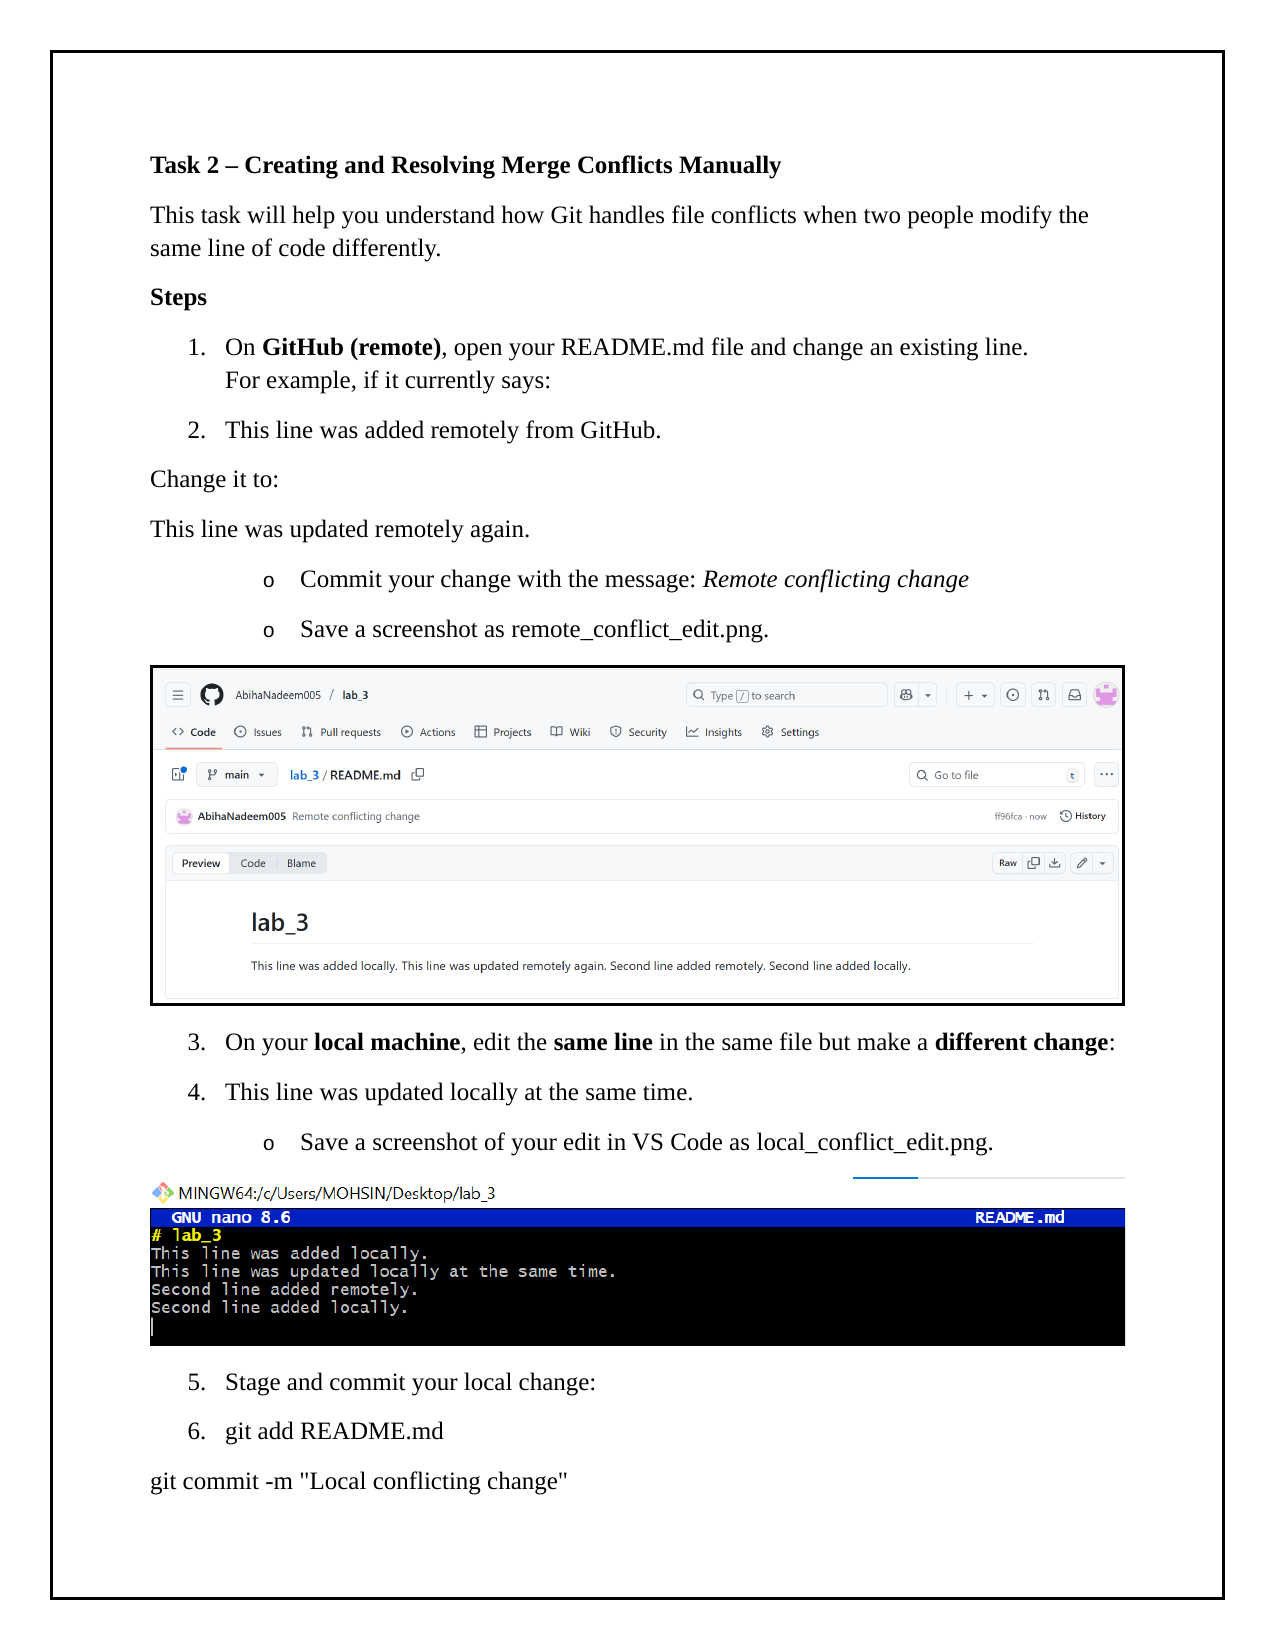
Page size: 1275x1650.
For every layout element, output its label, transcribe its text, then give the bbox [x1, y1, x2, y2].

text This line was updated remotely again. [150, 514, 1125, 543]
list Save a screenshot of your edit in VS Code as local_conflict_edit.png. [262, 1127, 1125, 1156]
list This line was updated locally at the same time. [187, 1077, 1125, 1106]
text git commit -m "Local conflicting change" [150, 1466, 1125, 1495]
list This line was added remotely from GitHub. [187, 415, 1125, 443]
picture [150, 1177, 1125, 1346]
list On your local machine, edit the same line in the same file but make a different change: [187, 1027, 1125, 1056]
list git add README.md [187, 1416, 1125, 1445]
text Steps [150, 282, 1125, 311]
list On GitHub (remote), open your README.md file and change an existing line. For example, if it currently says: [187, 332, 1125, 394]
text This task will help you understand how Git handles file conflicts when two people modify the same line of code differently. [150, 200, 1125, 261]
list Stage and commit your local change: [187, 1367, 1125, 1396]
picture [153, 668, 1122, 1003]
text Change it to: [150, 464, 1125, 493]
list Save a screenshot as remote_conflict_edit.png. [262, 614, 1125, 644]
list Commit your change with the message: Remote conflicting change [262, 564, 1125, 593]
text Task 2 – Creating and Resolving Merge Conflicts Manually [150, 150, 1125, 179]
